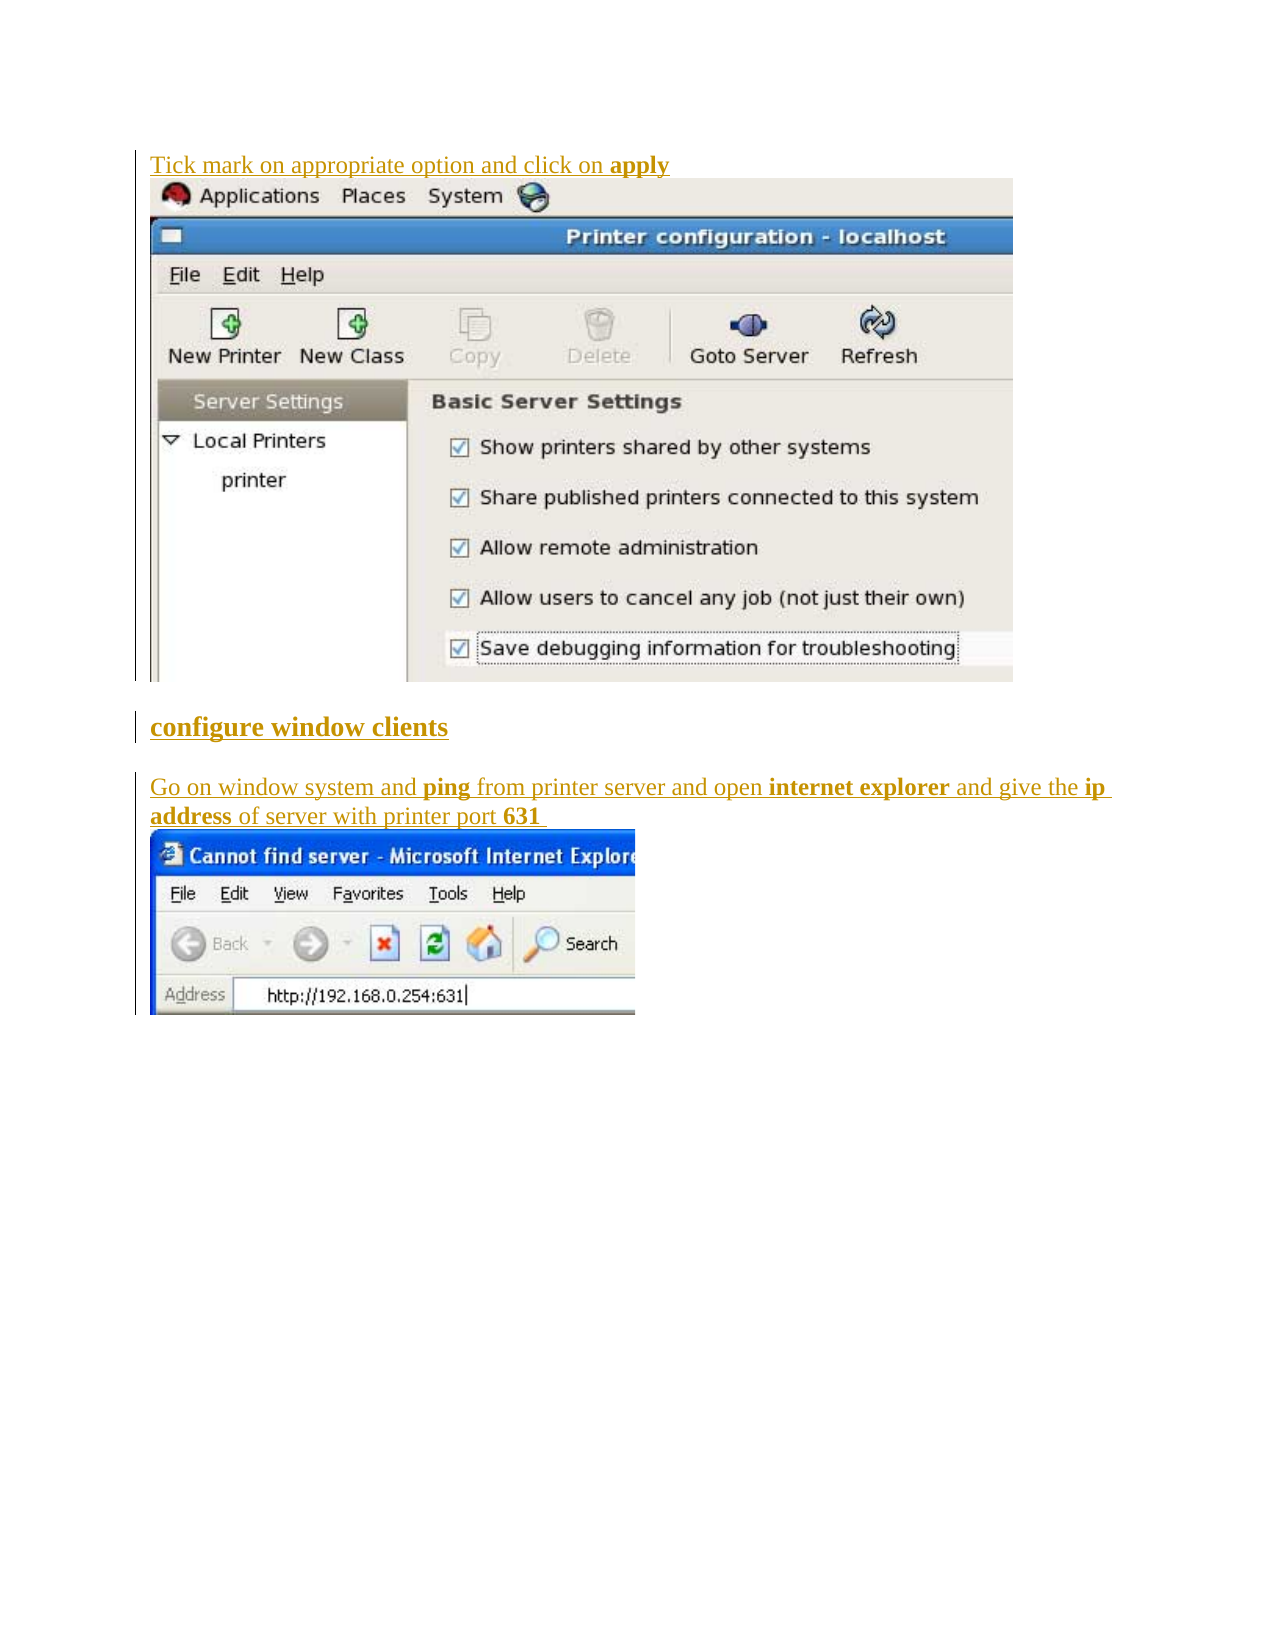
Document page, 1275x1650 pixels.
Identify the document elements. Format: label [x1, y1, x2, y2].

picture [150, 829, 636, 1015]
picture [150, 178, 1013, 682]
